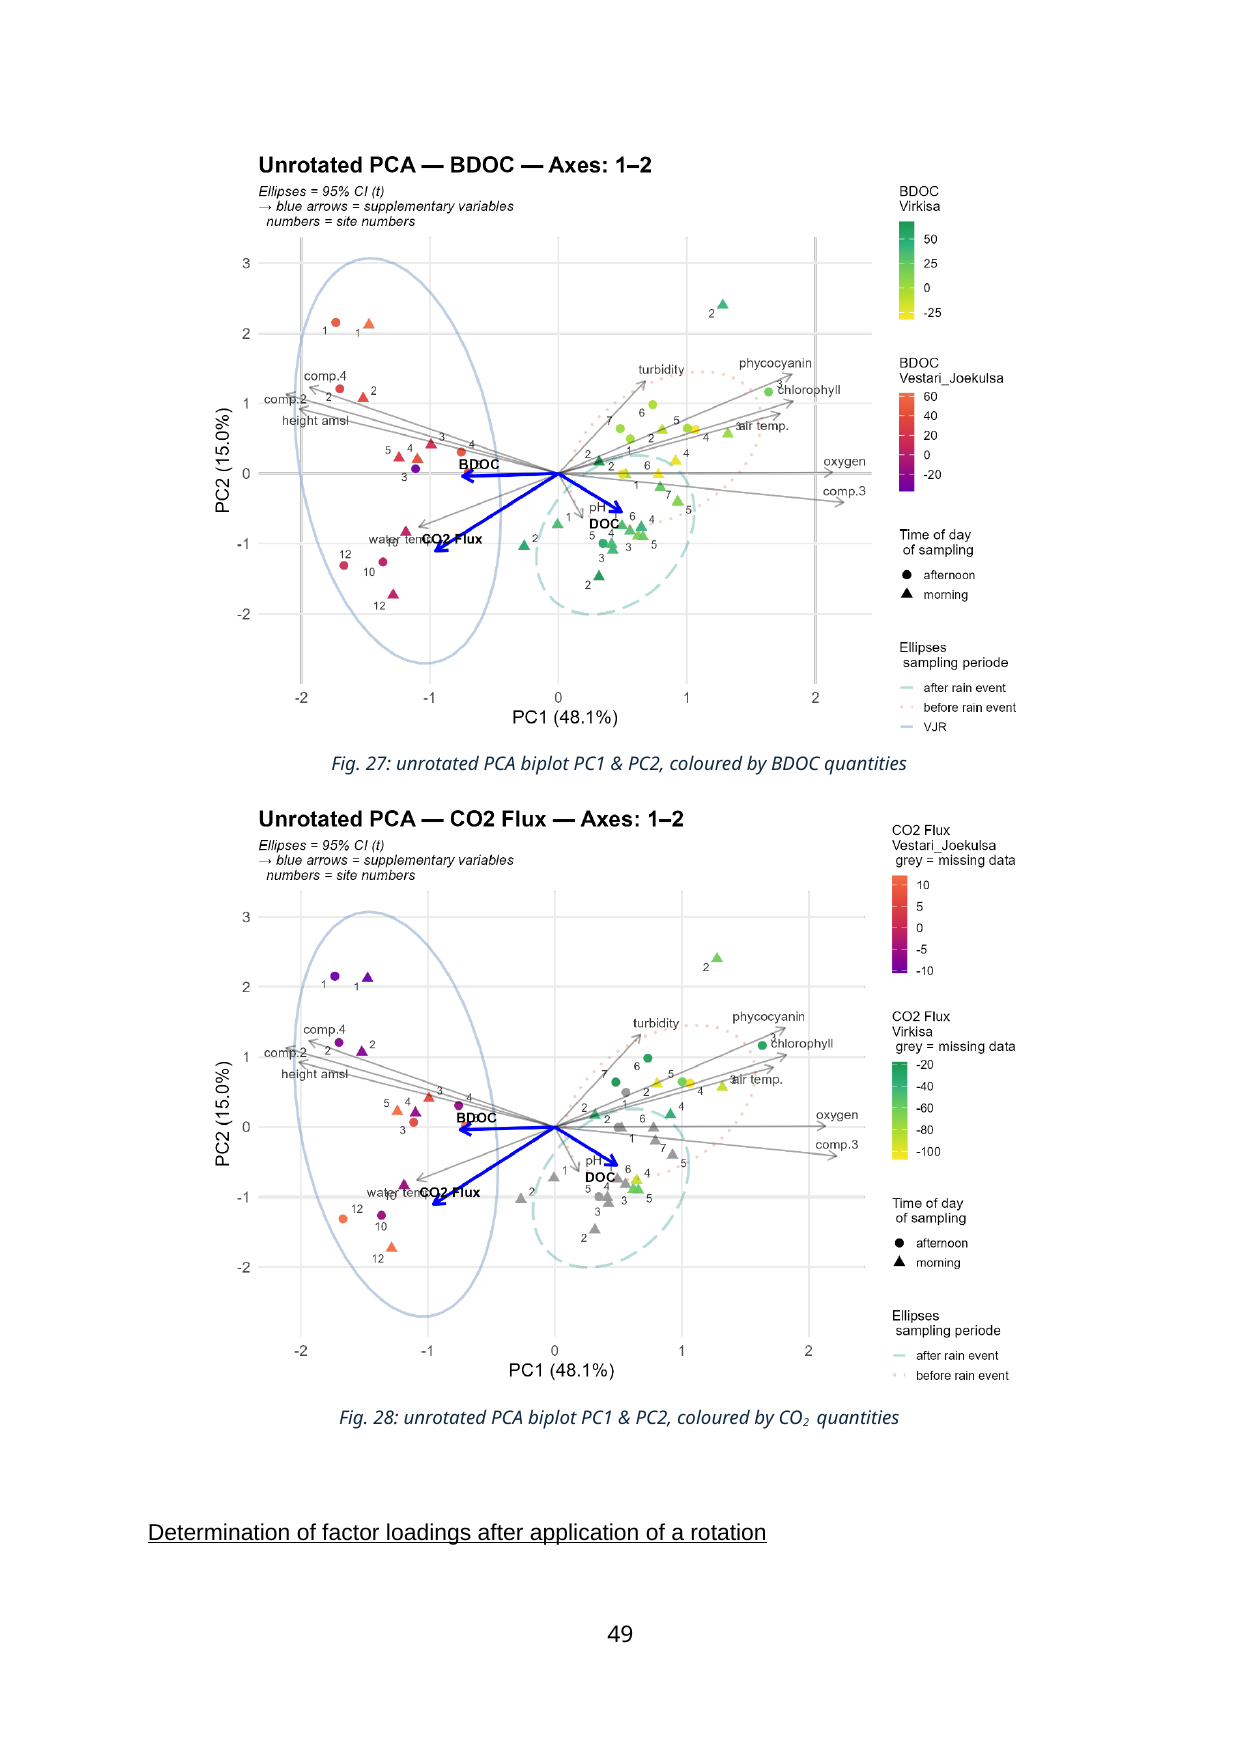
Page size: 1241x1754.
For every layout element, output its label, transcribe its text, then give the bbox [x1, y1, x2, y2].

text Determination of factor loadings after application of a rotation [148, 1519, 1093, 1546]
picture [206, 147, 1034, 736]
picture [206, 801, 1034, 1389]
